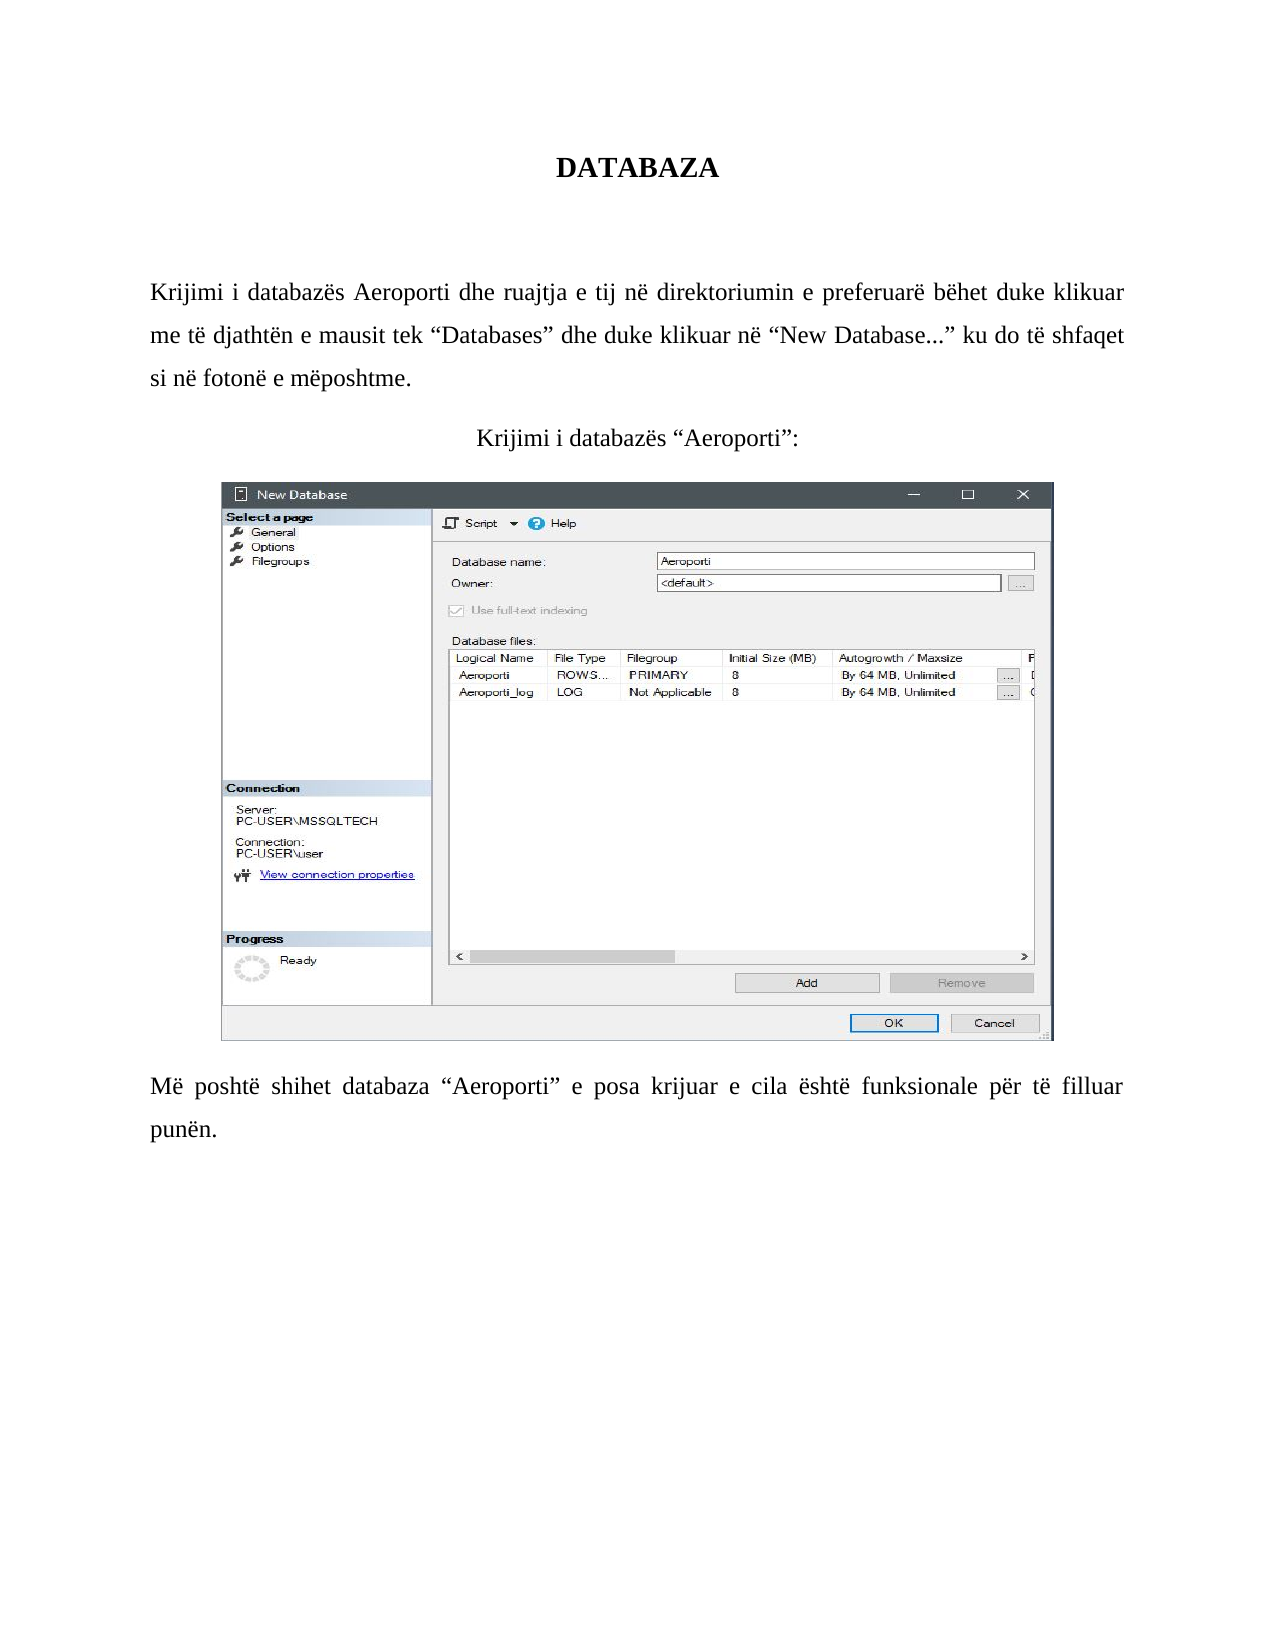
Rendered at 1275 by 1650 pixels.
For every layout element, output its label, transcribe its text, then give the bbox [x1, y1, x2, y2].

text Krijimi i databazës Aeroporti dhe ruajtja e tij në direktoriumin e preferuarë bëhet duke klikuar me të djathtën e mausit tek “Databases” dhe duke klikuar në “New Database...” ku do të shfaqet si në fotonë e mëposhtme. [150, 277, 1125, 392]
text Krijimi i databazës “Aeroporti”: [150, 423, 1125, 452]
picture [221, 482, 1054, 1041]
text DATABAZA [150, 150, 1125, 183]
text Më poshtë shihet databaza “Aeroporti” e posa krijuar e cila është funksionale për të filluar punën. [150, 1071, 1125, 1143]
